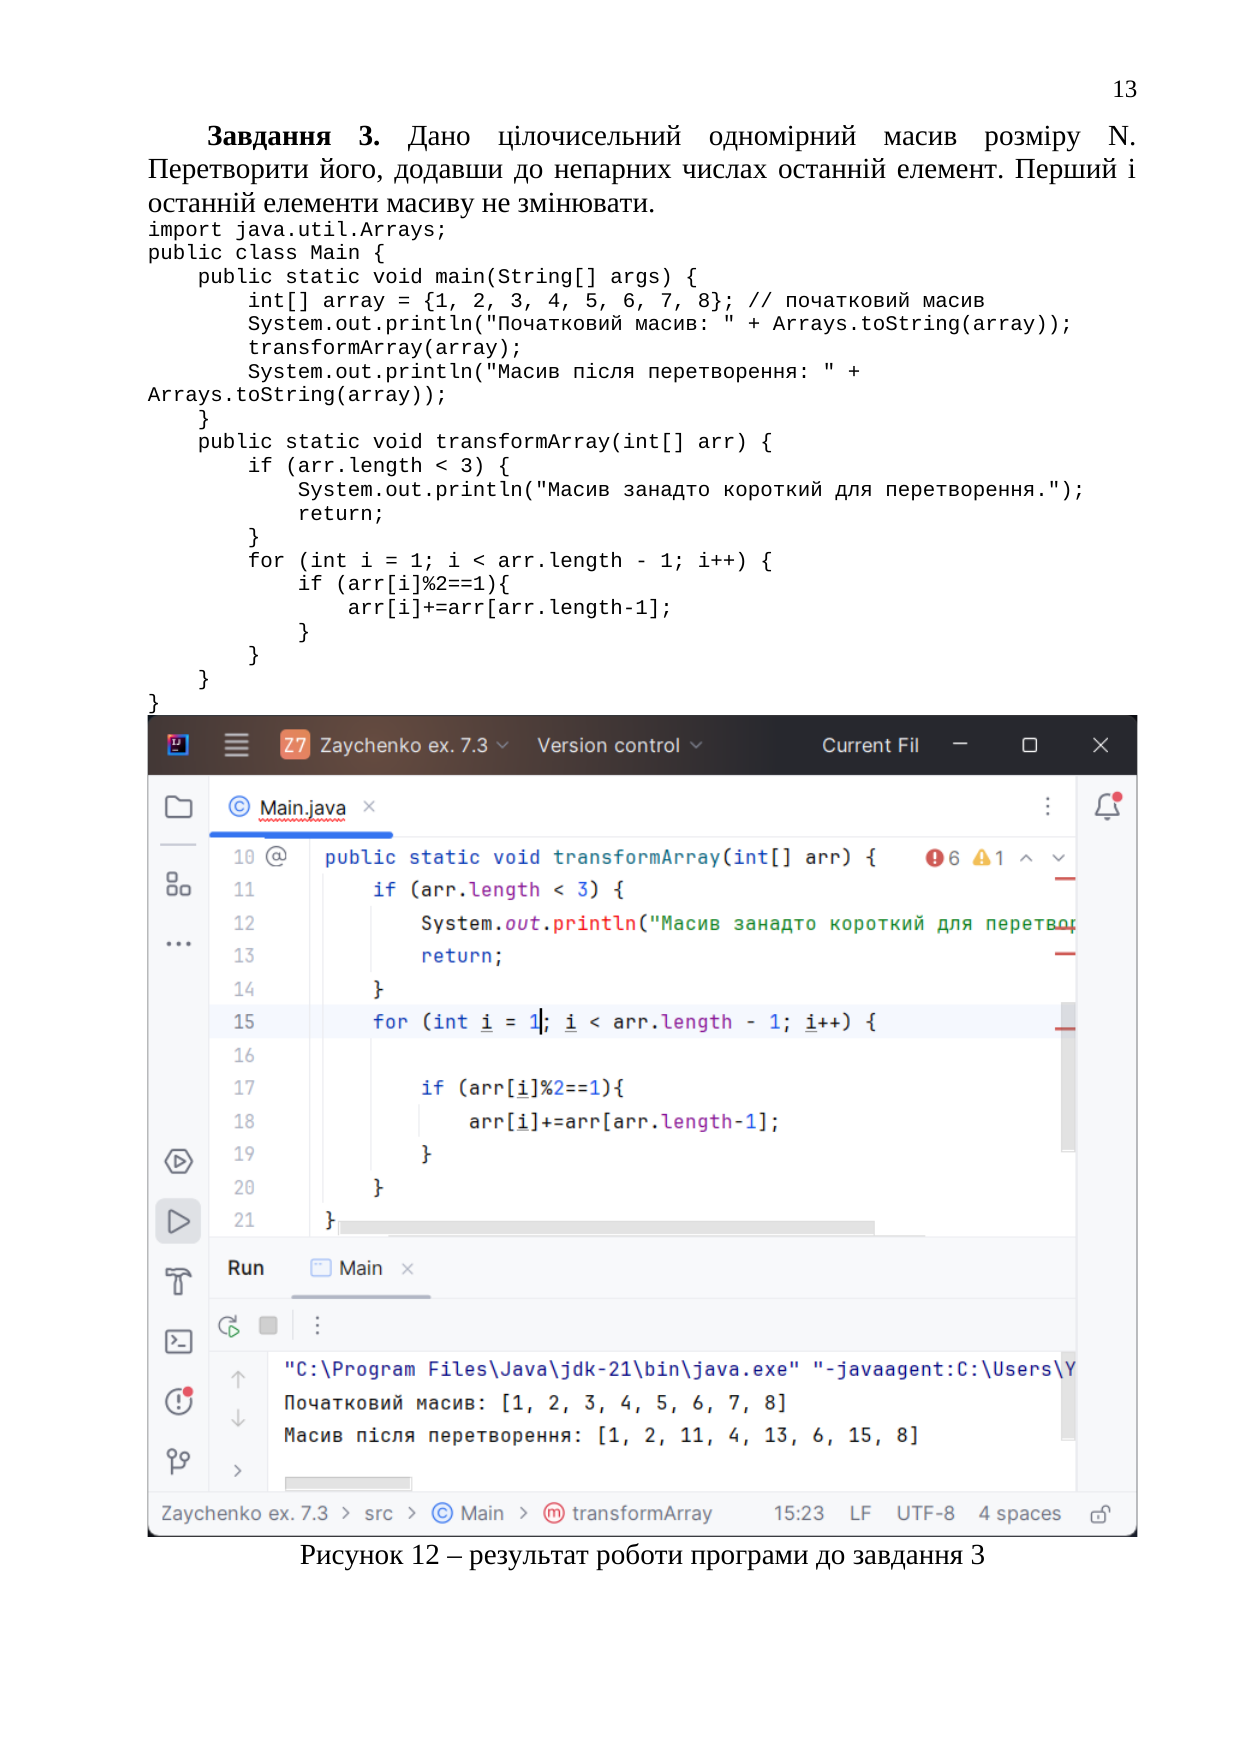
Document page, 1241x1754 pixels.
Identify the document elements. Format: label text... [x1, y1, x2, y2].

picture [147, 715, 1138, 1537]
text Рисунок 12 – результат роботи програми до завдання 3 [148, 1537, 1137, 1570]
text Завдання 3. Дано цілочисельний одномірний масив розміру N. Перетворити його, додавши до непарних числах останній елемент. Перший і останній елементи масиву не змінювати. [148, 118, 1137, 219]
text import java.util.Arrays; public class Main { public static void main(String[] args) { int[] array = {1, 2, 3, 4, 5, 6, 7, 8}; // початковий масив System.out.println("Початковий масив: " + Arrays.toString(array)); transformArray(array); System.out.println("Масив після перетворення: " + Arrays.toString(array)); } public static void transformArray(int[] arr) { if (arr.length < 3) { System.out.println("Масив занадто короткий для перетворення."); return; } for (int i = 1; i < arr.length - 1; i++) { if (arr[i]%2==1){ arr[i]+=arr[arr.length-1]; } } } } [148, 219, 1137, 715]
